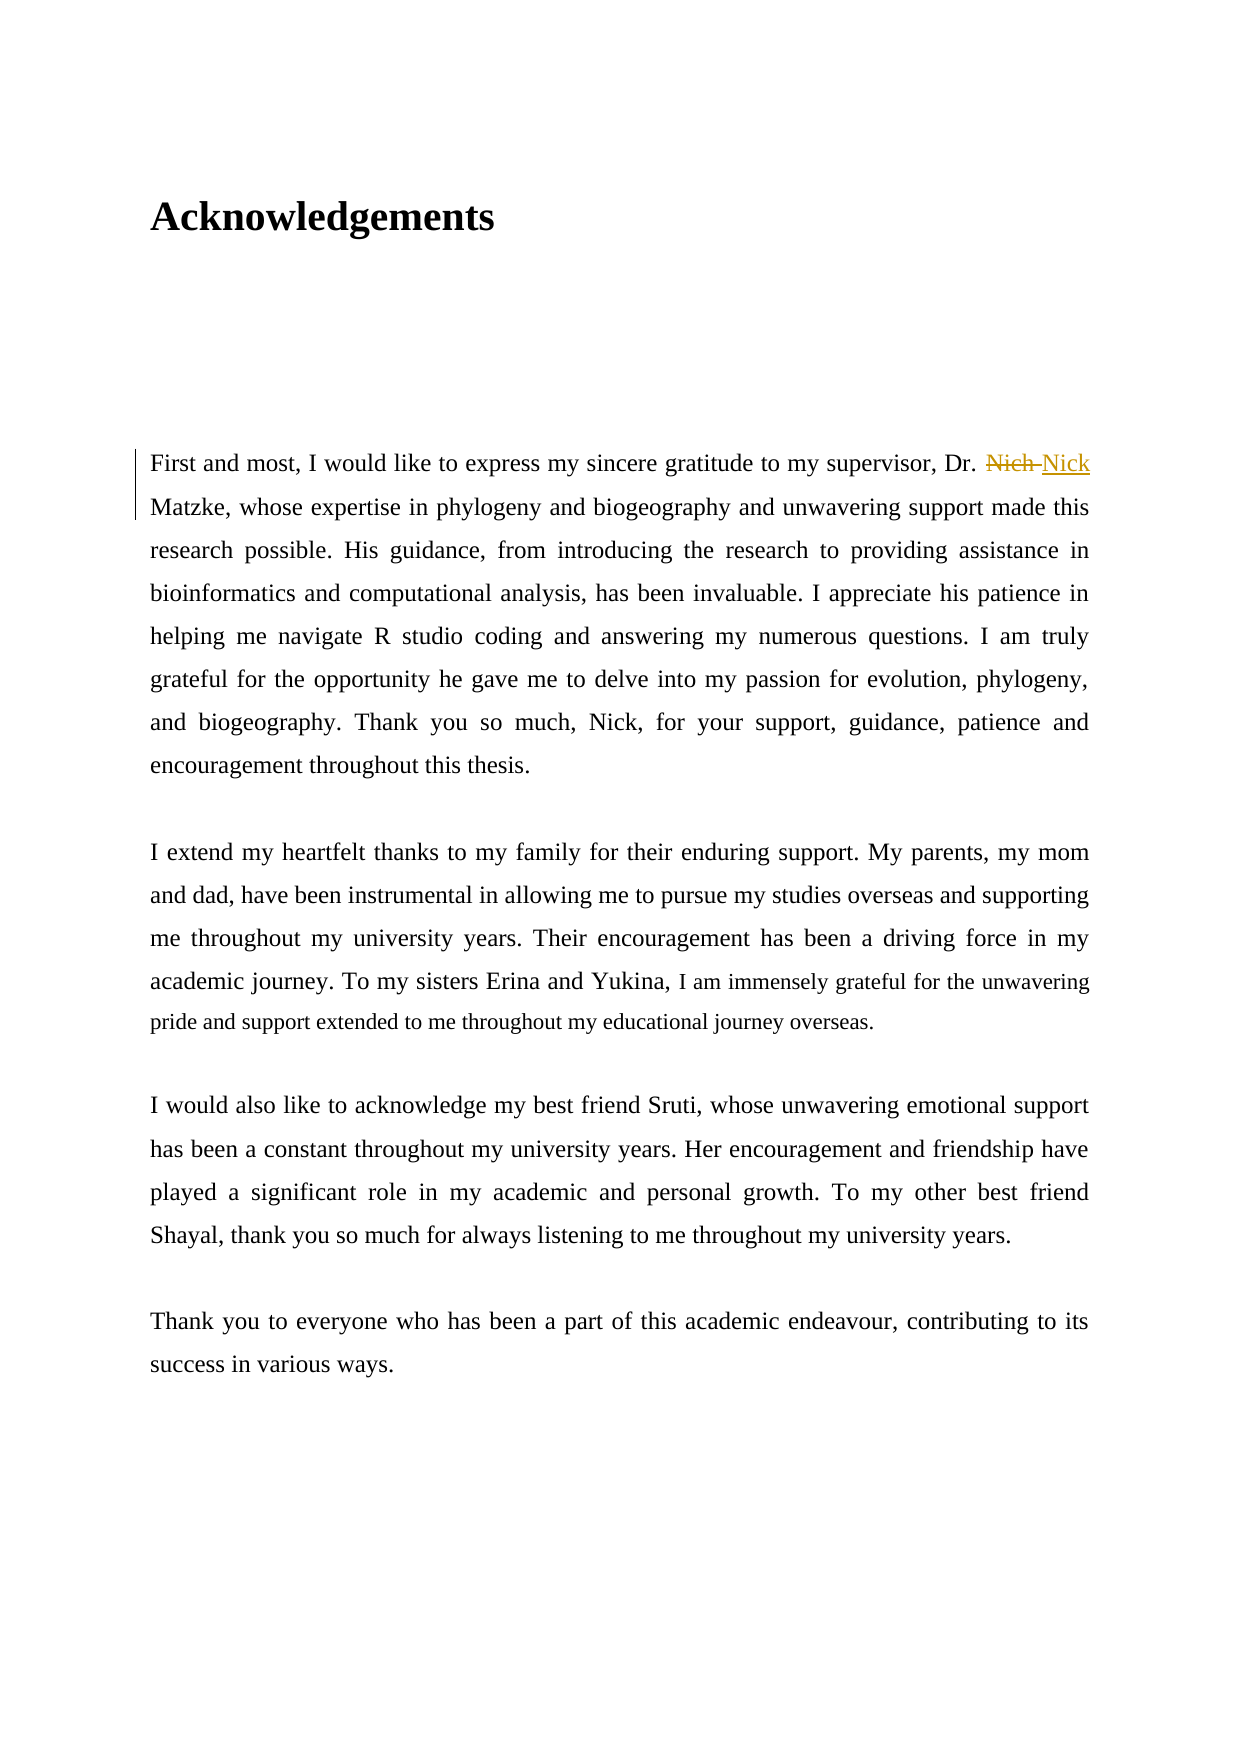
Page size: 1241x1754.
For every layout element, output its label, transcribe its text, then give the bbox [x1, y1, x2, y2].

text First and most, I would like to express my sincere gratitude to my supervisor, Dr. Matzke, whose expertise in phylogeny and biogeography and unwavering support made this research possible. His guidance, from introducing the research to providing assistance in bioinformatics and computational analysis, has been invaluable. I appreciate his patience in helping me navigate R studio coding and answering my numerous questions. I am truly grateful for the opportunity he gave me to delve into my passion for evolution, phylogeny, and biogeography. Thank you so much, Nick, for your support, guidance, patience and encouragement throughout this thesis. [150, 448, 1090, 779]
text I extend my heartfelt thanks to my family for their enduring support. My parents, my mom and dad, have been instrumental in allowing me to pursue my studies overseas and supporting me throughout my university years. Their encouragement has been a driving force in my academic journey. To my sisters Erina and Yukina, I am immensely grateful for the unwavering pride and support extended to me throughout my educational journey overseas. [150, 837, 1090, 1034]
text I would also like to acknowledge my best friend Sruti, whose unwavering emotional support has been a constant throughout my university years. Her encouragement and friendship have played a significant role in my academic and personal growth. To my other best friend Shayal, thank you so much for always listening to me throughout my university years. [150, 1091, 1090, 1249]
text Thank you to everyone who has been a part of this academic endeavour, contributing to its success in various ways. [150, 1306, 1090, 1378]
subtitle Acknowledgements [150, 192, 1090, 239]
